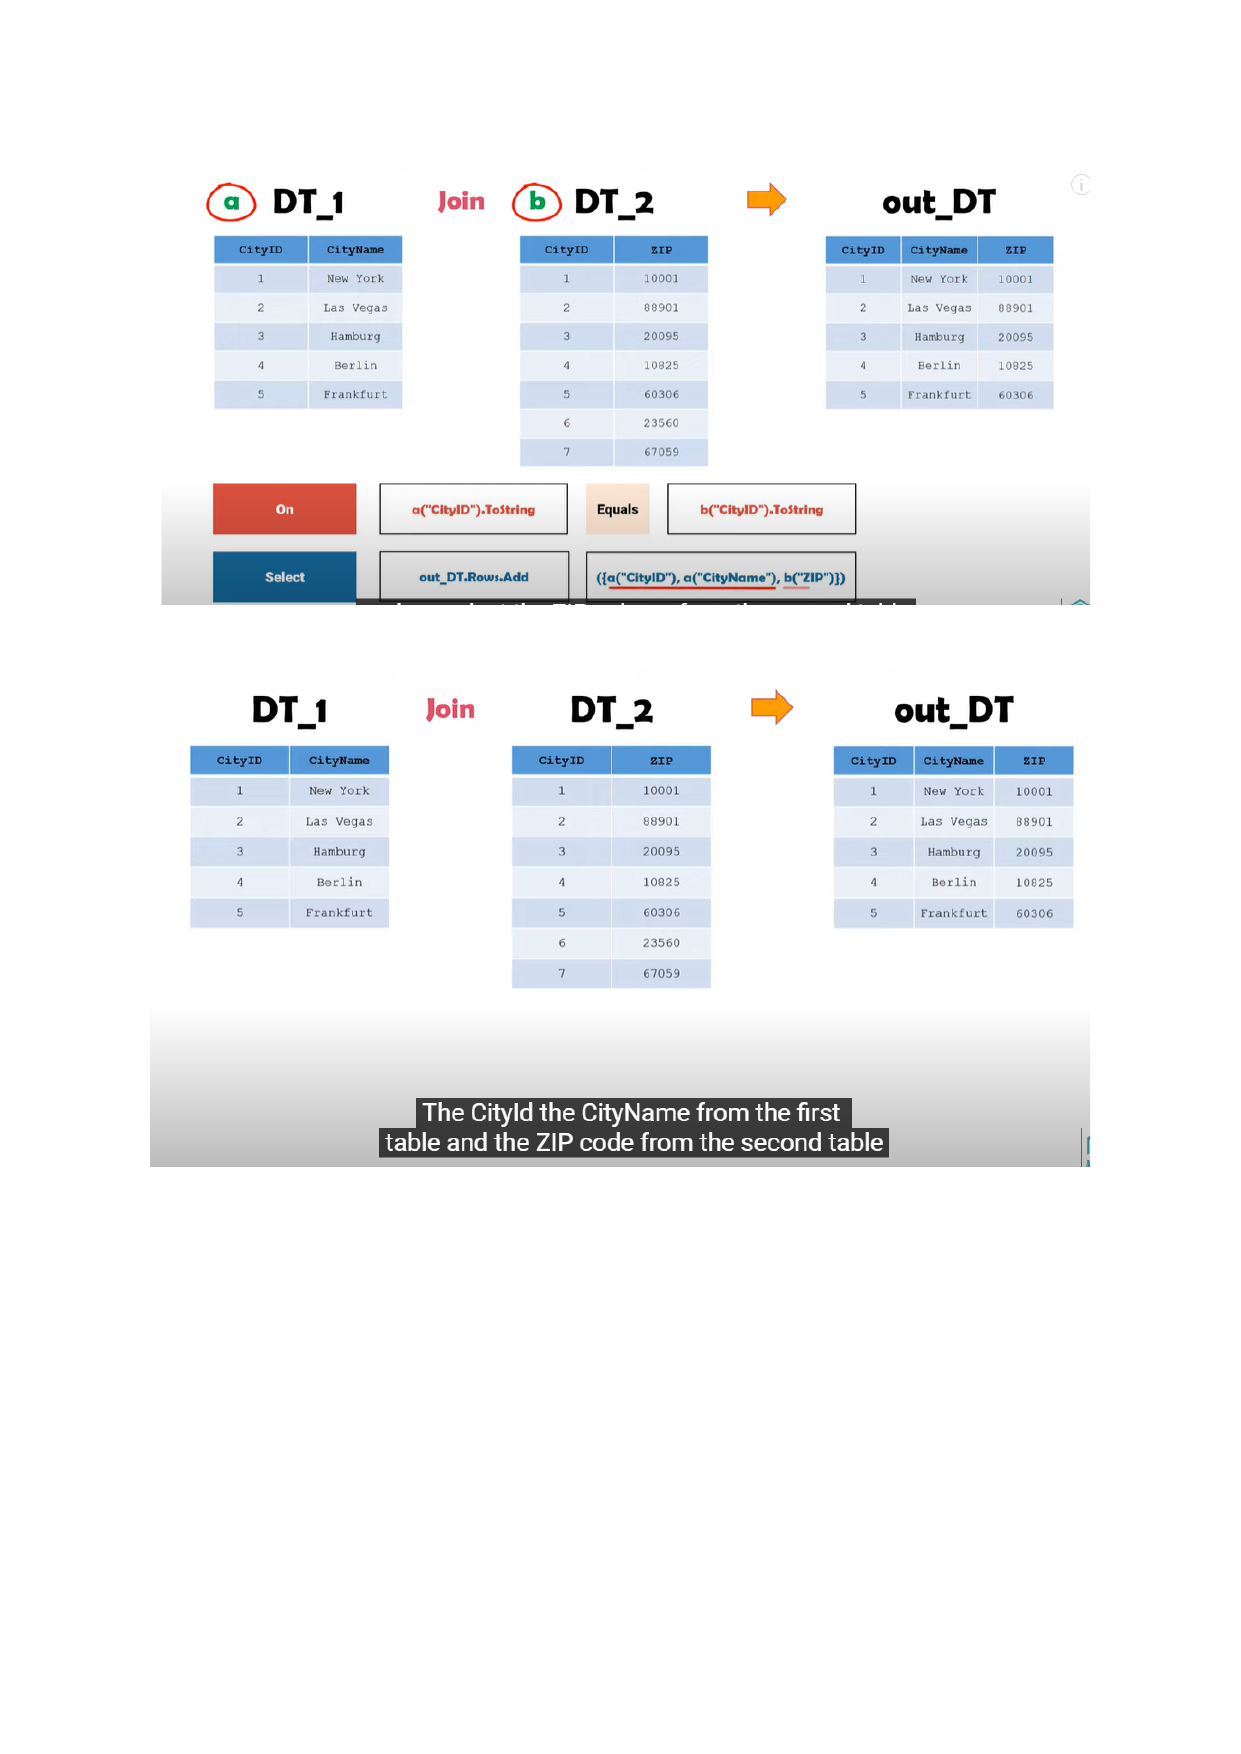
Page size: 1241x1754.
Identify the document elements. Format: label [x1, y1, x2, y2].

picture [150, 150, 1091, 605]
picture [150, 667, 1091, 1167]
